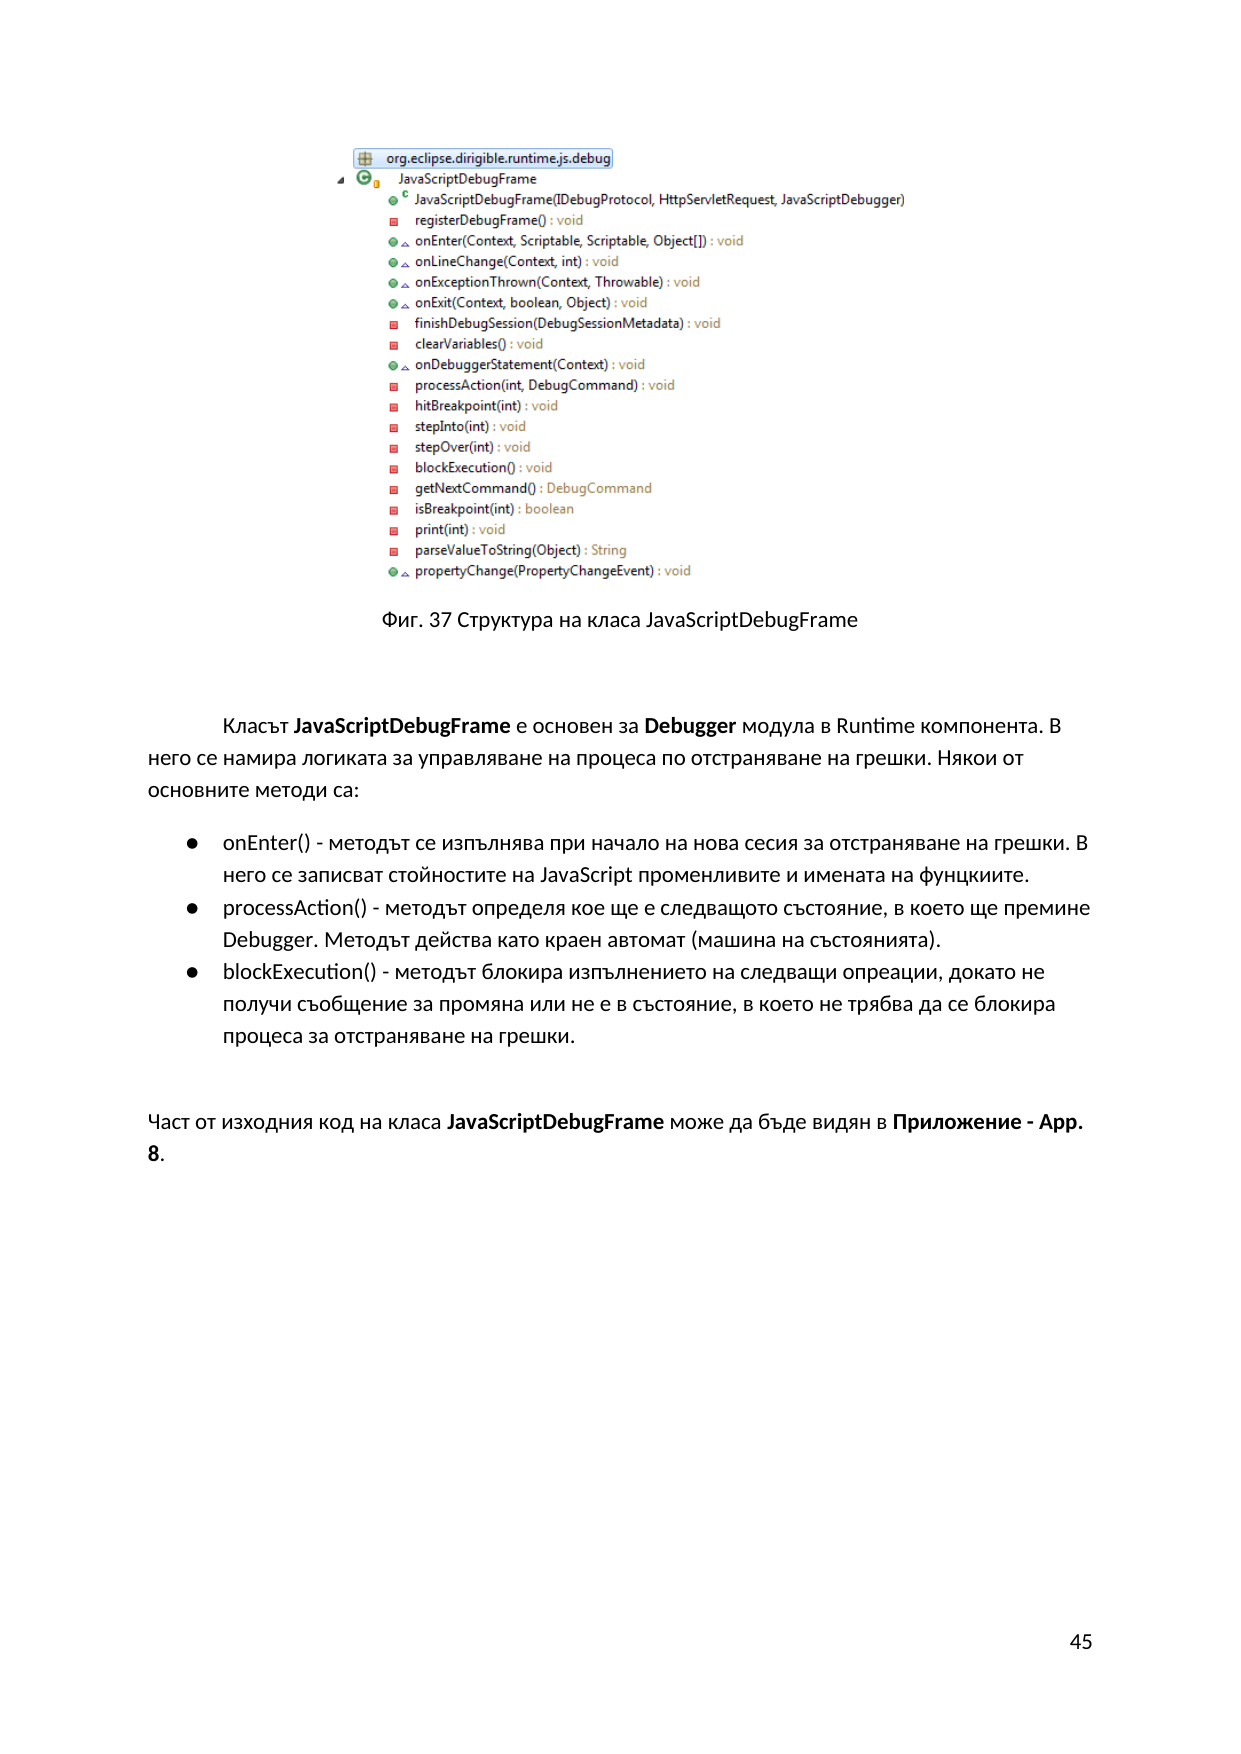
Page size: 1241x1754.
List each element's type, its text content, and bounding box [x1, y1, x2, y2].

list processAction() - методът определя кое ще е следващото състояние, в което ще премине Debugger. Методът действа като краен автомат (машина на състоянията). [185, 893, 1093, 953]
list onEnter() - методът се изпълнява при начало на нова сесия за отстраняване на грешки. В него се записват стойностите на JavaScript променливите и имената на фунцкиите. [185, 828, 1093, 889]
text Част от изходния код на класа JavaScriptDebugFrame може да бъде видян в Приложение - App. 8. [148, 1107, 1093, 1167]
list blockExecution() - методът блокира изпълнението на следващи опреации, докато не получи съобщение за промяна или не е в състояние, в което не трябва да се блокира процеса за отстраняване на грешки. [185, 957, 1093, 1049]
text Фиг. 37 Структура на класа JavaScriptDebugFrame [148, 605, 1093, 633]
text Класът JavaScriptDebugFrame е основен за Debugger модула в Runtime компонента. В него се намира логиката за управляване на процеса по отстраняване на грешки. Някои от основните методи са: [148, 711, 1093, 803]
picture [328, 147, 912, 580]
